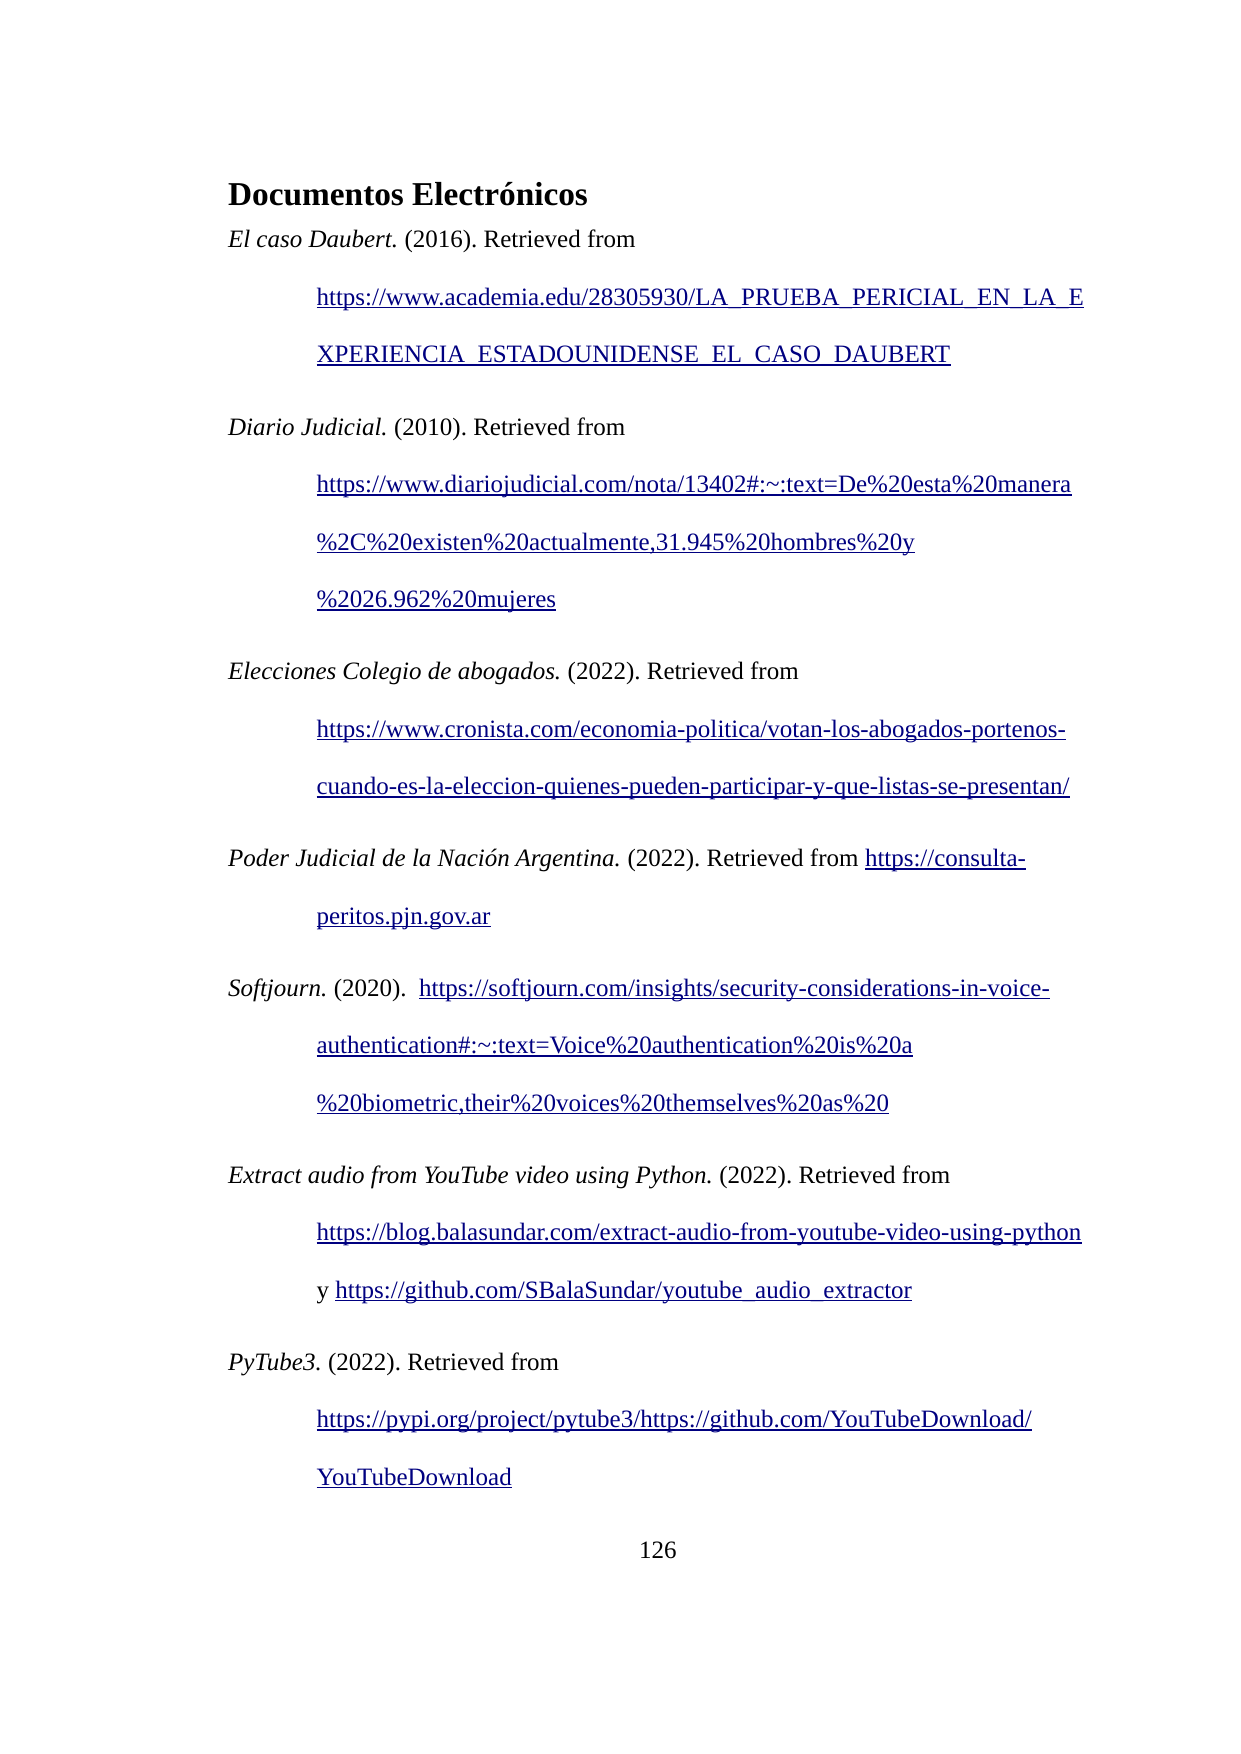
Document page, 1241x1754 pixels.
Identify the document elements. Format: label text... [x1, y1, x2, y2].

list PyTube3. (2022). Retrieved from https://pypi.org/project/pytube3/https://github.com/YouTubeDownload/YouTubeDownload [228, 1347, 1087, 1491]
list Elecciones Colegio de abogados. (2022). Retrieved from https://www.cronista.com/economia-politica/votan-los-abogados-portenos-cuando-es-la-eleccion-quienes-pueden-participar-y-que-listas-se-presentan/ [228, 656, 1087, 800]
list Poder Judicial de la Nación Argentina. (2022). Retrieved from https://consulta-peritos.pjn.gov.ar [228, 843, 1087, 929]
list Softjourn. (2020). https://softjourn.com/insights/security-considerations-in-voice-authentication#:~:text=Voice%20authentication%20is%20a%20biometric,their%20voices%20themselves%20as%20 [228, 973, 1087, 1117]
subtitle Documentos Electrónicos [228, 174, 1087, 212]
list El caso Daubert. (2016). Retrieved from https://www.academia.edu/28305930/LA_PRUEBA_PERICIAL_EN_LA_EXPERIENCIA_ESTADOUNIDENSE_EL_CASO_DAUBERT [228, 224, 1087, 368]
list Diario Judicial. (2010). Retrieved from https://www.diariojudicial.com/nota/13402#:~:text=De%20esta%20manera%2C%20existen%20actualmente,31.945%20hombres%20y%2026.962%20mujeres [228, 412, 1087, 613]
list Extract audio from YouTube video using Python. (2022). Retrieved from https://blog.balasundar.com/extract-audio-from-youtube-video-using-python y https://github.com/SBalaSundar/youtube_audio_extractor [228, 1160, 1087, 1304]
